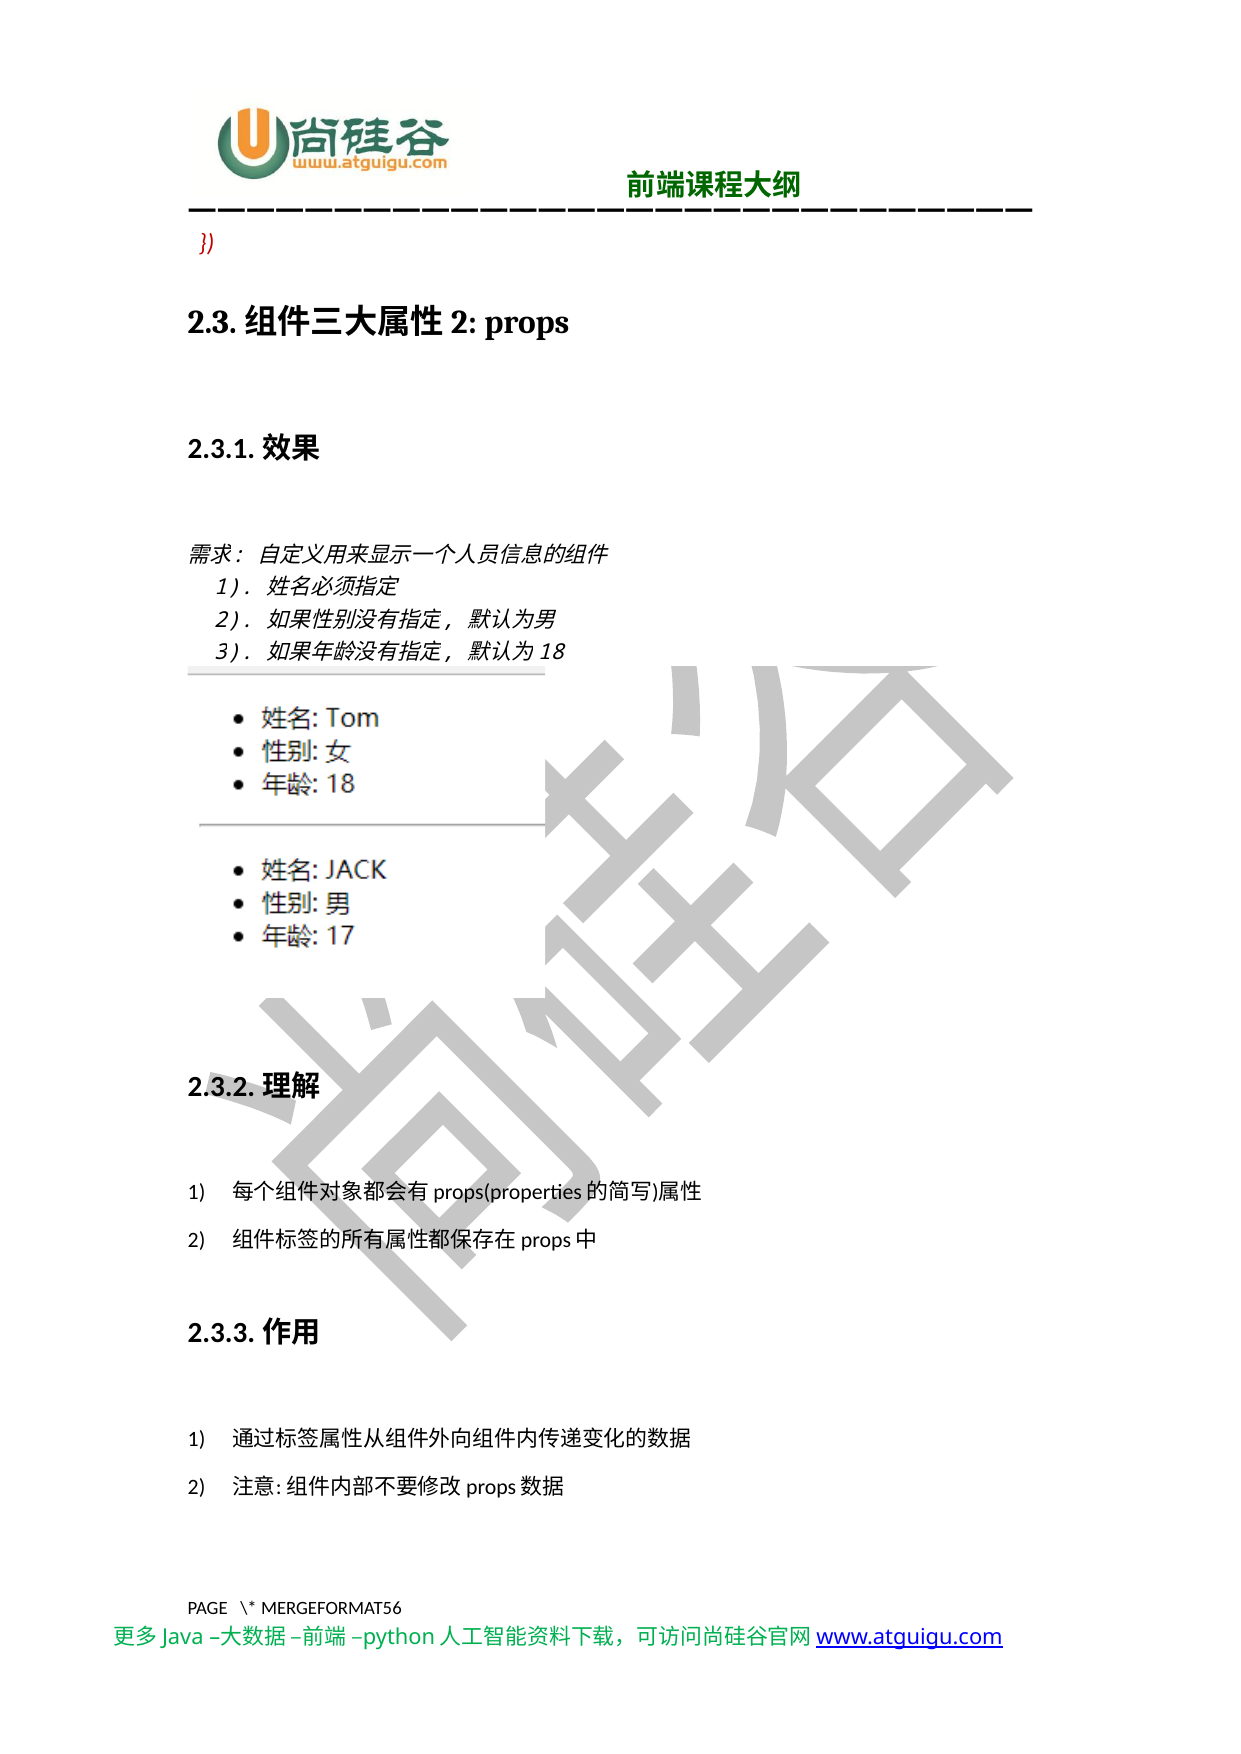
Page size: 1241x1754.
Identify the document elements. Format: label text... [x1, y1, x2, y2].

text }) [187, 227, 1053, 259]
subtitle 2.3. 组件三大属性2: props [187, 286, 1053, 351]
picture [187, 88, 479, 195]
text 3). 如果年龄没有指定, 默认为18 [537, 634, 1053, 666]
list 组件标签的所有属性都保存在props中 [187, 1222, 1053, 1254]
text 需求: 自定义用来显示一个人员信息的组件 1). 姓名必须指定 2). 如果性别没有指定, 默认为男 [187, 536, 1053, 634]
subtitle 2.3.1. 效果 [187, 413, 1053, 478]
list 每个组件对象都会有props(properties的简写)属性 [187, 1174, 1053, 1206]
subtitle 2.3.2. 理解 [187, 1051, 1053, 1116]
picture [187, 666, 546, 998]
list 通过标签属性从组件外向组件内传递变化的数据 [187, 1420, 1053, 1453]
subtitle 2.3.3. 作用 [187, 1297, 1053, 1362]
list 注意: 组件内部不要修改props数据 [187, 1469, 1053, 1501]
